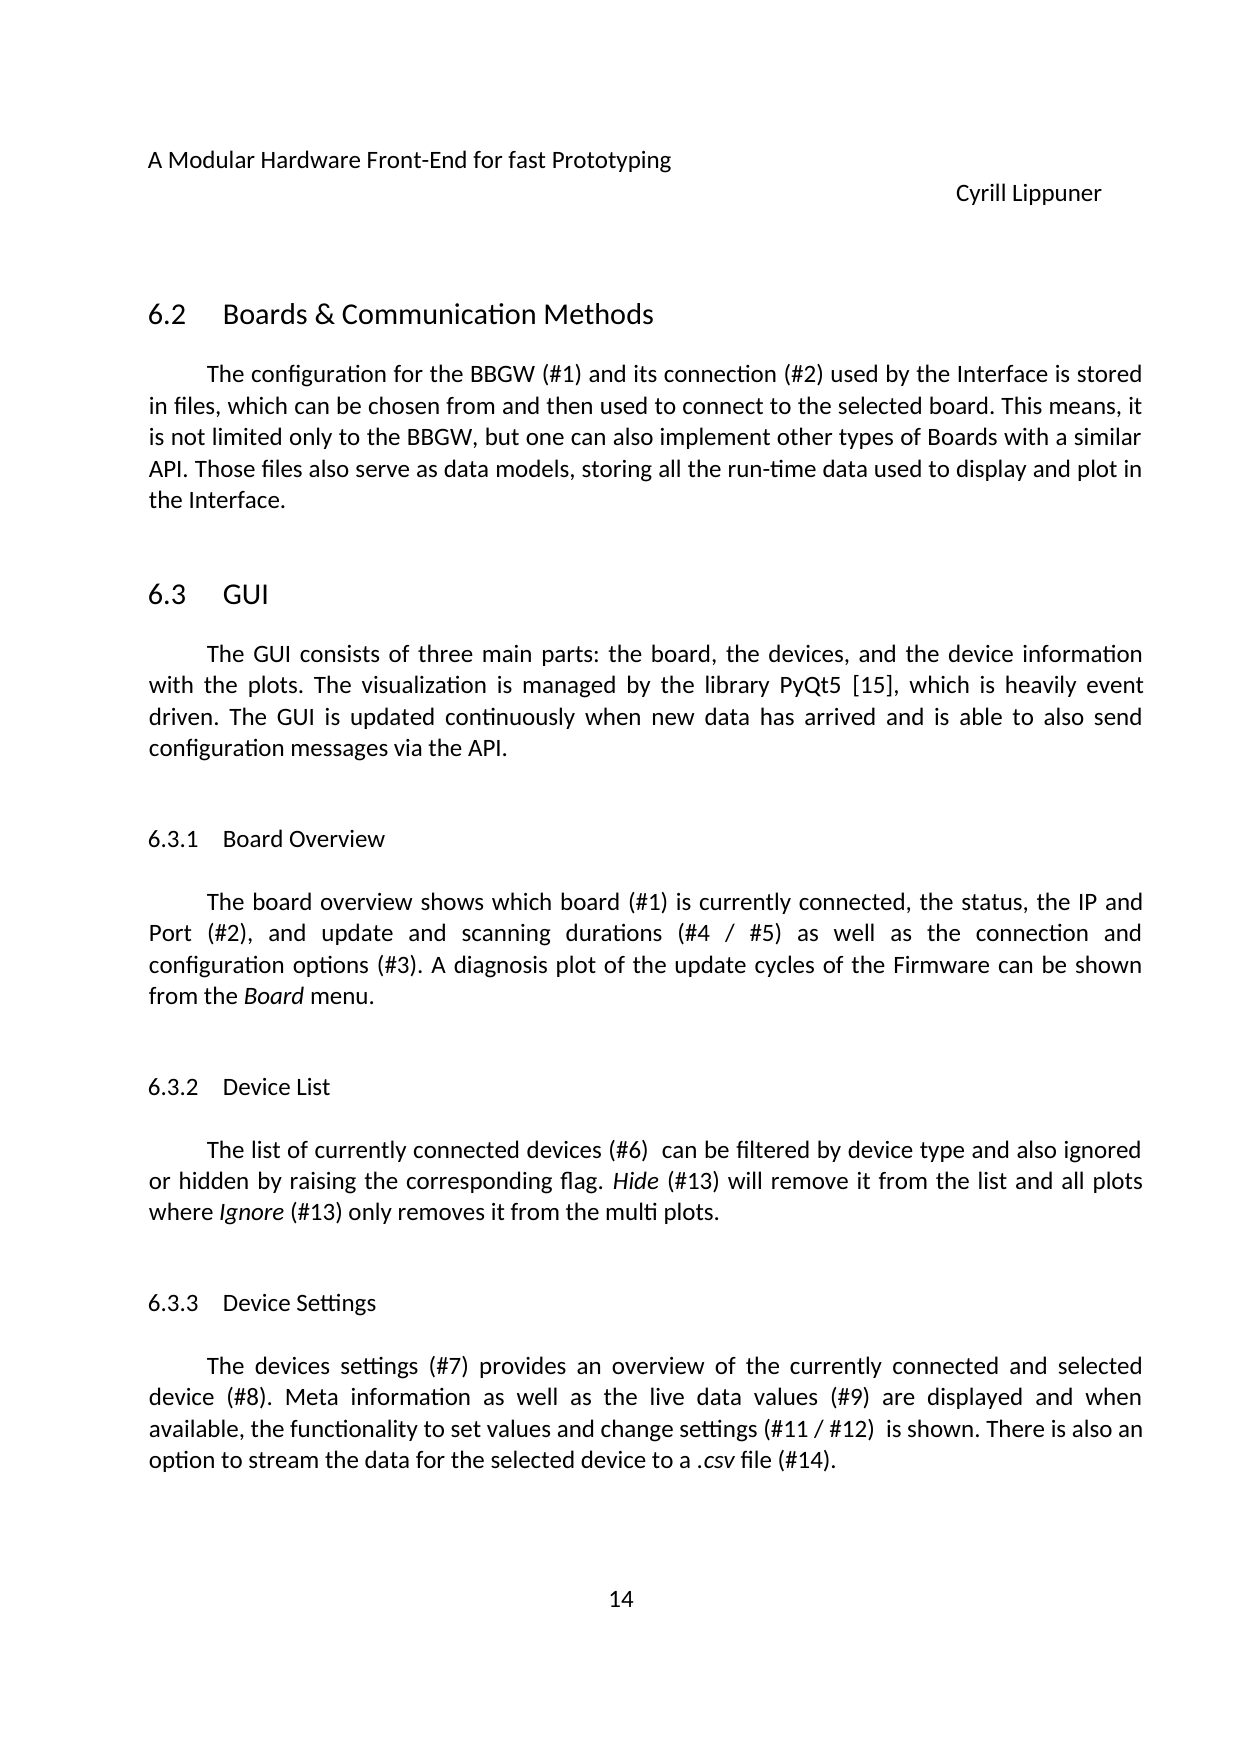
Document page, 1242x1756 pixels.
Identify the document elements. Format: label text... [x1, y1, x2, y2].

subtitle Boards & Communication Methods [148, 295, 1144, 332]
subtitle Board Overview [148, 823, 1144, 854]
text The board overview shows which board (#1) is currently connected, the status, the IP and Port (#2), and update and scanning durations (#4 / #5) as well as the connection and configuration options (#3). A diagnosis plot of the update cycles of the Firmware can be shown from the Board menu. [149, 886, 1144, 1011]
text The devices settings (#7) provides an overview of the currently connected and selected device (#8). Meta information as well as the live data values (#9) are displayed and when available, the functionality to set values and change settings (#11 / #12) is shown. There is also an option to stream the data for the selected device to a .csv file (#14). [149, 1350, 1144, 1475]
text The configuration for the BBGW (#1) and its connection (#2) used by the Interface is stored in files, which can be chosen from and then used to connect to the selected board. This means, it is not limited only to the BBGW, but one can also implement other types of Boards with a similar API. Those files also serve as data models, storing all the run-time data used to display and plot in the Interface. [149, 359, 1144, 514]
subtitle Device Settings [148, 1287, 1144, 1318]
text The list of currently connected devices (#6) can be filtered by device type and also ignored or hidden by raising the corresponding flag. Hide (#13) will remove it from the list and all plots where Ignore (#13) only removes it from the multi plots. [149, 1134, 1144, 1227]
subtitle GUI [148, 575, 1144, 612]
text The GUI consists of three main parts: the board, the devices, and the device information with the plots. The visualization is managed by the library PyQt5, which is heavily event driven. The GUI is updated continuously when new data has arrived and is able to also send configuration messages via the API. [149, 638, 1144, 763]
subtitle Device List [148, 1071, 1144, 1101]
